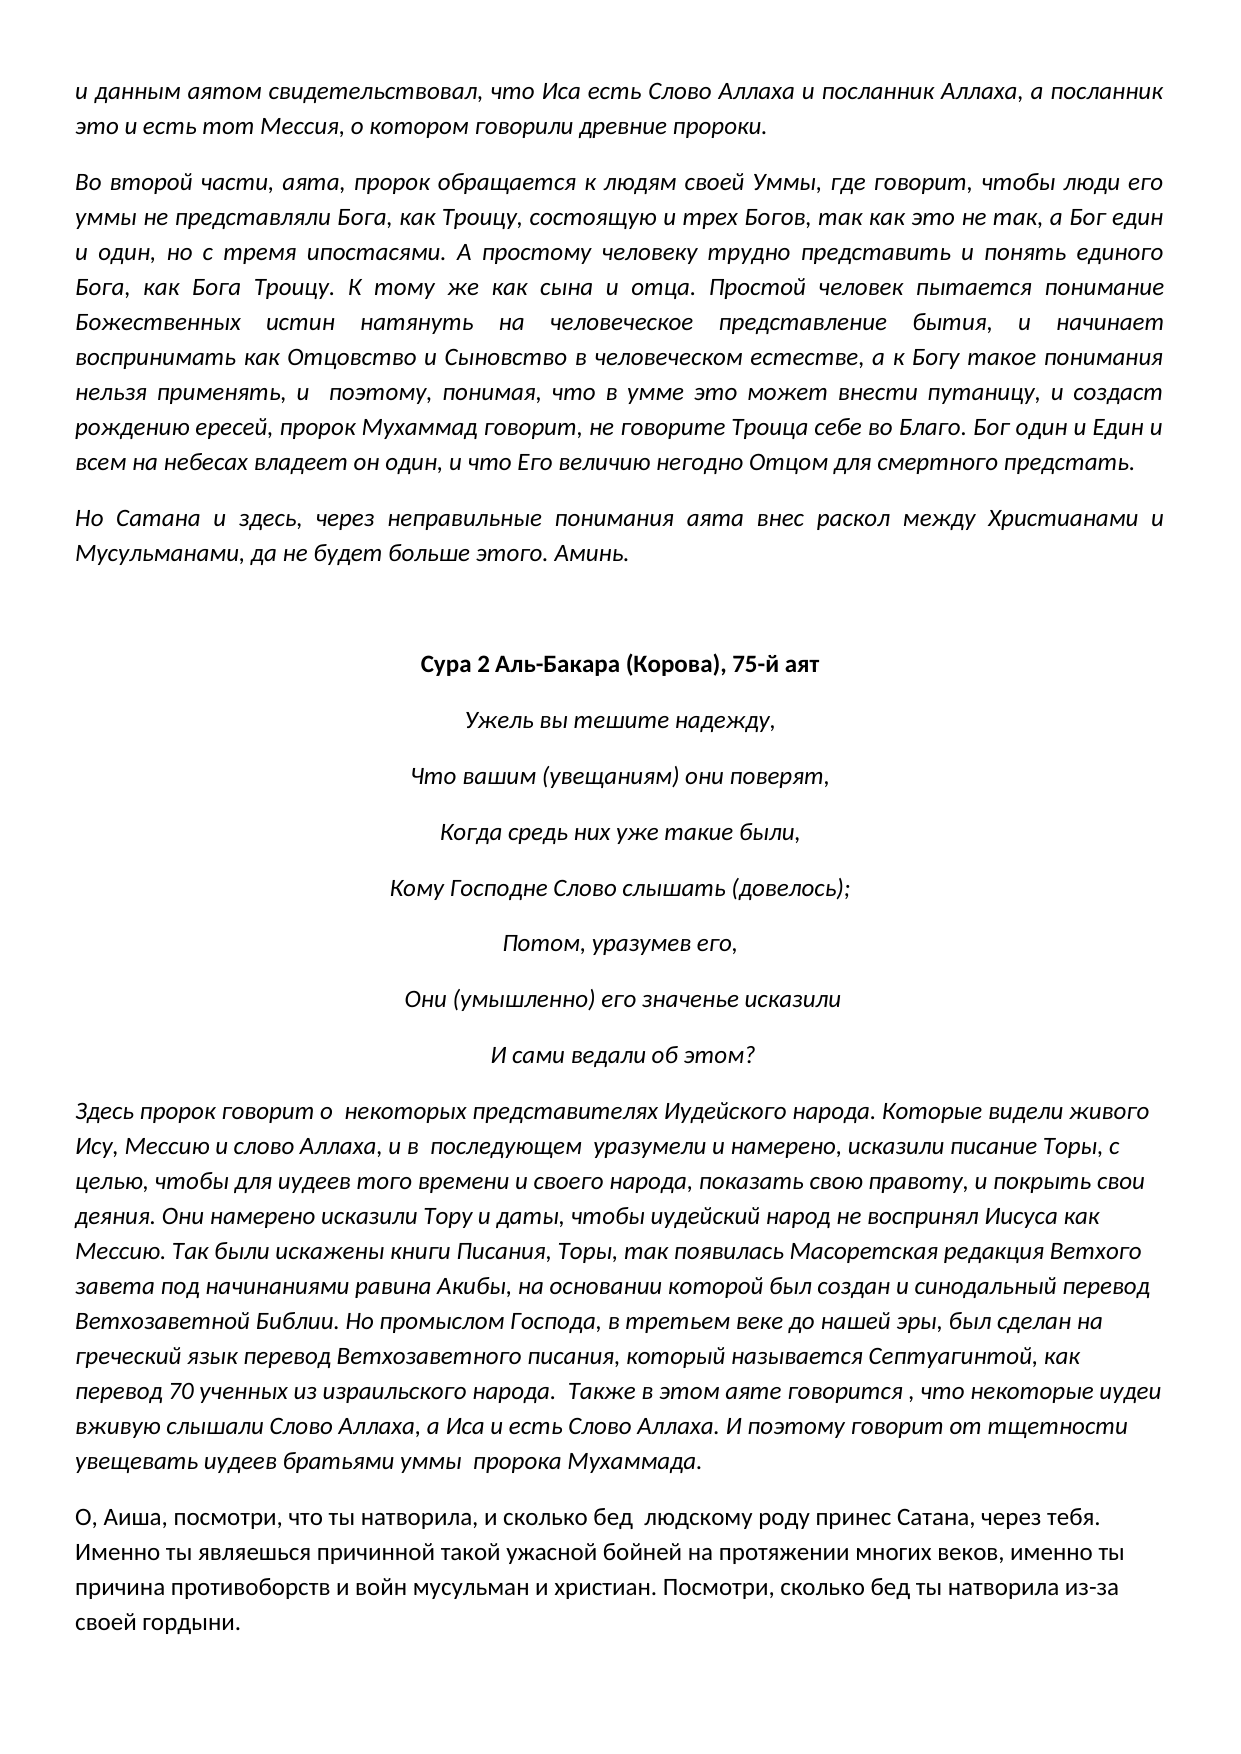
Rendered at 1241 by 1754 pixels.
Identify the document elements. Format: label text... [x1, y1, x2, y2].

text Во второй части, аята, пророк обращается к людям своей Уммы, где говорит, чтобы люди его уммы не представляли Бога, как Троицу, состоящую и трех Богов, так как это не так, а Бог един и один, но с тремя ипостасями. А простому человеку трудно представить и понять единого Бога, как Бога Троицу. К тому же как сына и отца. Простой человек пытается понимание Божественных истин натянуть на человеческое представление бытия, и начинает воспринимать как Отцовство и Сыновство в человеческом естестве, а к Богу такое понимания нельзя применять, и поэтому, понимая, что в умме это может внести путаницу, и создаст рождению ересей, пророк Мухаммад говорит, не говорите Троица себе во Благо. Бог один и Един и всем на небесах владеет он один, и что Его величию негодно Отцом для смертного предстать. [75, 166, 1165, 476]
text И сами ведали об этом? [75, 1039, 1165, 1070]
text Сура 2 Аль-Бакара (Корова), 75-й аят [75, 648, 1165, 679]
text Когда средь них уже такие были, [75, 816, 1165, 846]
text О, Аиша, посмотри, что ты натворила, и сколько бед людскому роду принес Сатана, через тебя. Именно ты являешься причинной такой ужасной бойней на протяжении многих веков, именно ты причина противоборств и войн мусульман и христиан. Посмотри, сколько бед ты натворила из-за своей гордыни. [75, 1501, 1165, 1636]
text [75, 75, 1165, 141]
text Потом, уразумев его, [75, 927, 1165, 958]
text Ужель вы тешите надежду, [75, 704, 1165, 735]
text Что вашим (увещаниям) они поверят, [75, 760, 1165, 791]
text Кому Господне Слово слышать (довелось); [75, 872, 1165, 902]
text Они (умышленно) его значенье исказили [75, 983, 1165, 1014]
text Здесь пророк говорит о некоторых представителях Иудейского народа. Которые видели живого Ису, Мессию и слово Аллаха, и в последующем уразумели и намерено, исказили писание Торы, с целью, чтобы для иудеев того времени и своего народа, показать свою правоту, и покрыть свои деяния. Они намерено исказили Тору и даты, чтобы иудейский народ не воспринял Иисуса как Мессию. Так были искажены книги Писания, Торы, так появилась Масоретская редакция Ветхого завета под начинаниями равина Акибы, на основании которой был создан и синодальный перевод Ветхозаветной Библии. Но промыслом Господа, в третьем веке до нашей эры, был сделан на греческий язык перевод Ветхозаветного писания, который называется Септуагинтой, как перевод 70 ученных из израильского народа. Также в этом аяте говорится , что некоторые иудеи вживую слышали Слово Аллаха, а Иса и есть Слово Аллаха. И поэтому говорит от тщетности увещевать иудеев братьями уммы пророка Мухаммада. [75, 1095, 1165, 1476]
text Но Сатана и здесь, через неправильные понимания аята внес раскол между Христианами и Мусульманами, да не будет больше этого. Аминь. [75, 502, 1165, 567]
